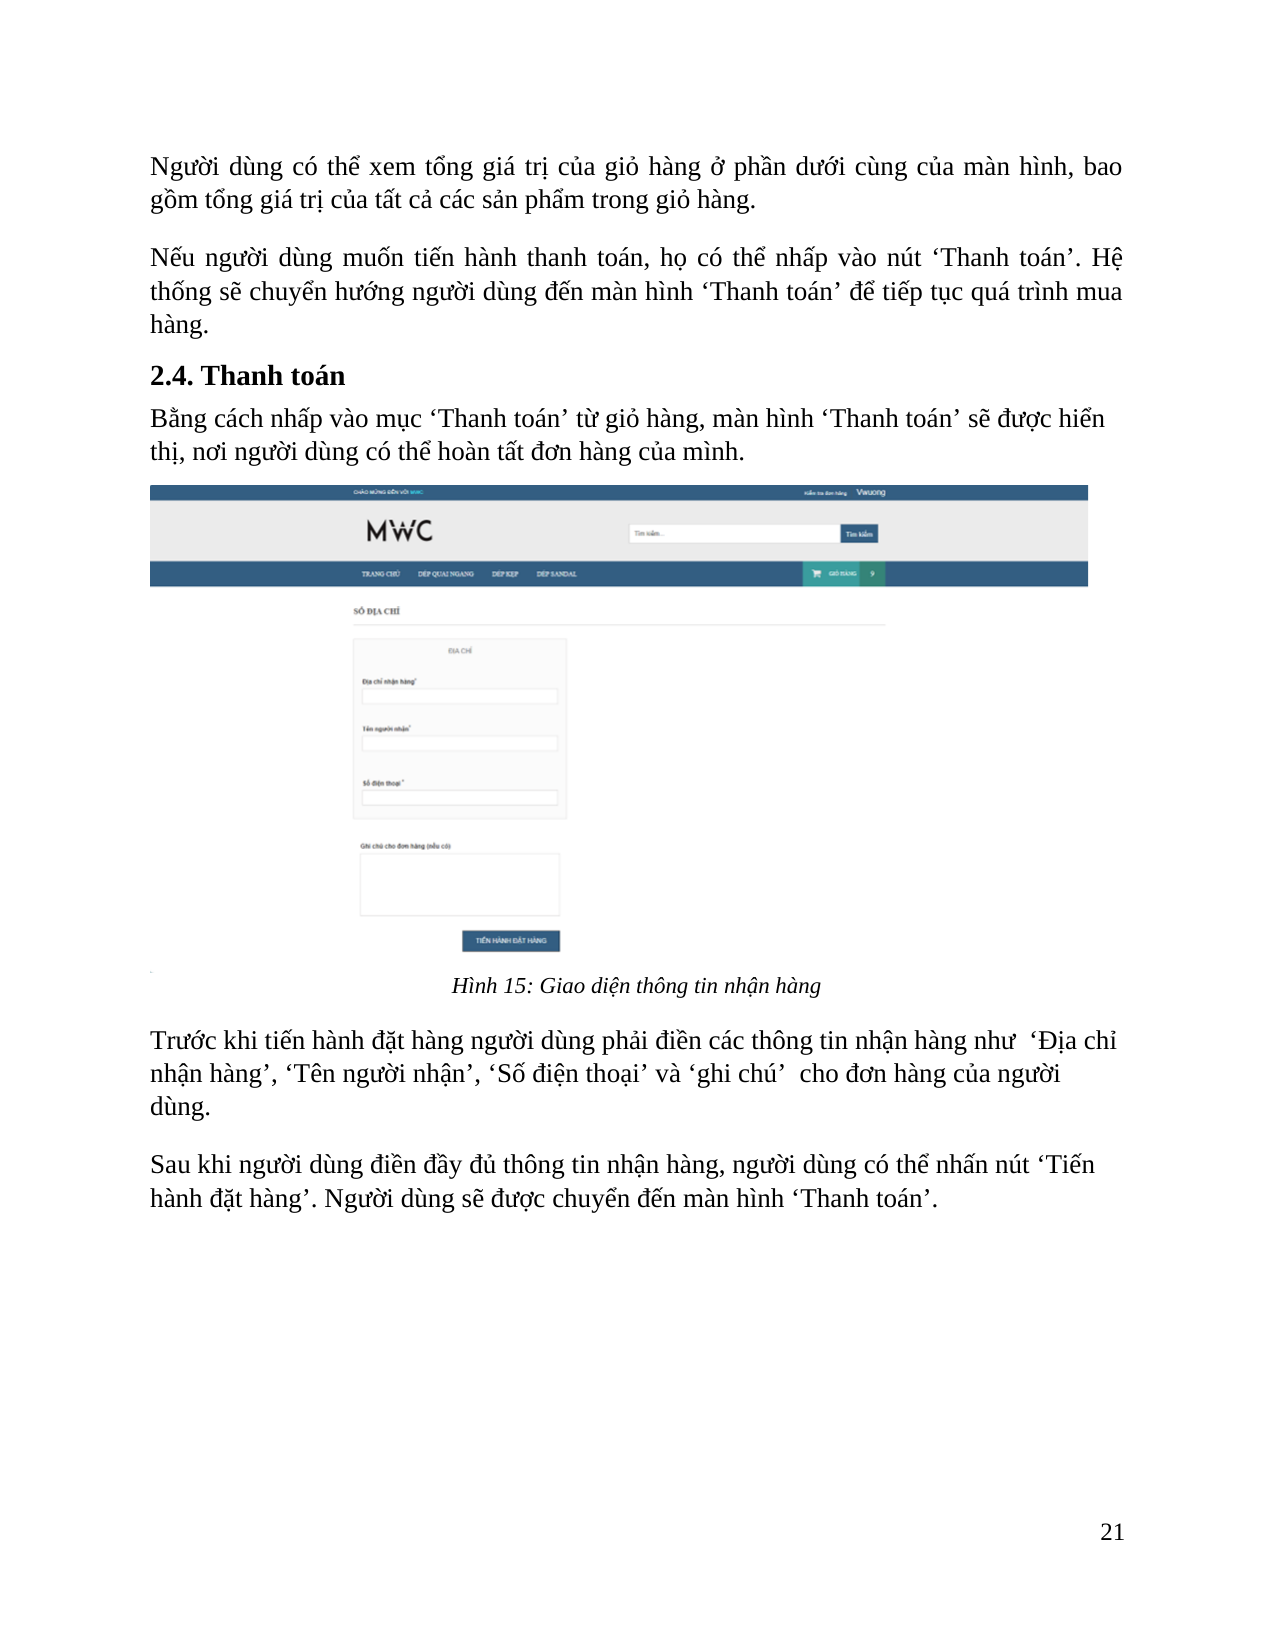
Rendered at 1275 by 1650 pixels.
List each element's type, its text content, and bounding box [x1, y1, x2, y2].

text Hình 15: Giao diện thông tin nhận hàng [150, 972, 1125, 999]
text Trước khi tiến hành đặt hàng người dùng phải điền các thông tin nhận hàng như ‘Địa chỉ nhận hàng’, ‘Tên người nhận’, ‘Số điện thoại’ và ‘ghi chú’ cho đơn hàng của người dùng. [150, 1024, 1125, 1121]
picture [150, 485, 1089, 973]
text Nếu người dùng muốn tiến hành thanh toán, họ có thể nhấp vào nút ‘Thanh toán’. Hệ thống sẽ chuyển hướng người dùng đến màn hình ‘Thanh toán’ để tiếp tục quá trình mua hàng. [150, 241, 1125, 339]
text Bằng cách nhấp vào mục ‘Thanh toán’ từ giỏ hàng, màn hình ‘Thanh toán’ sẽ được hiển thị, nơi người dùng có thể hoàn tất đơn hàng của mình. [150, 402, 1125, 467]
text Người dùng có thể xem tổng giá trị của giỏ hàng ở phần dưới cùng của màn hình, bao gồm tổng giá trị của tất cả các sản phẩm trong giỏ hàng. [150, 150, 1125, 214]
text Sau khi người dùng điền đầy đủ thông tin nhận hàng, người dùng có thể nhấn nút ‘Tiến hành đặt hàng’. Người dùng sẽ được chuyển đến màn hình ‘Thanh toán’. [150, 1148, 1125, 1213]
subtitle 2.4. Thanh toán [150, 358, 1125, 391]
